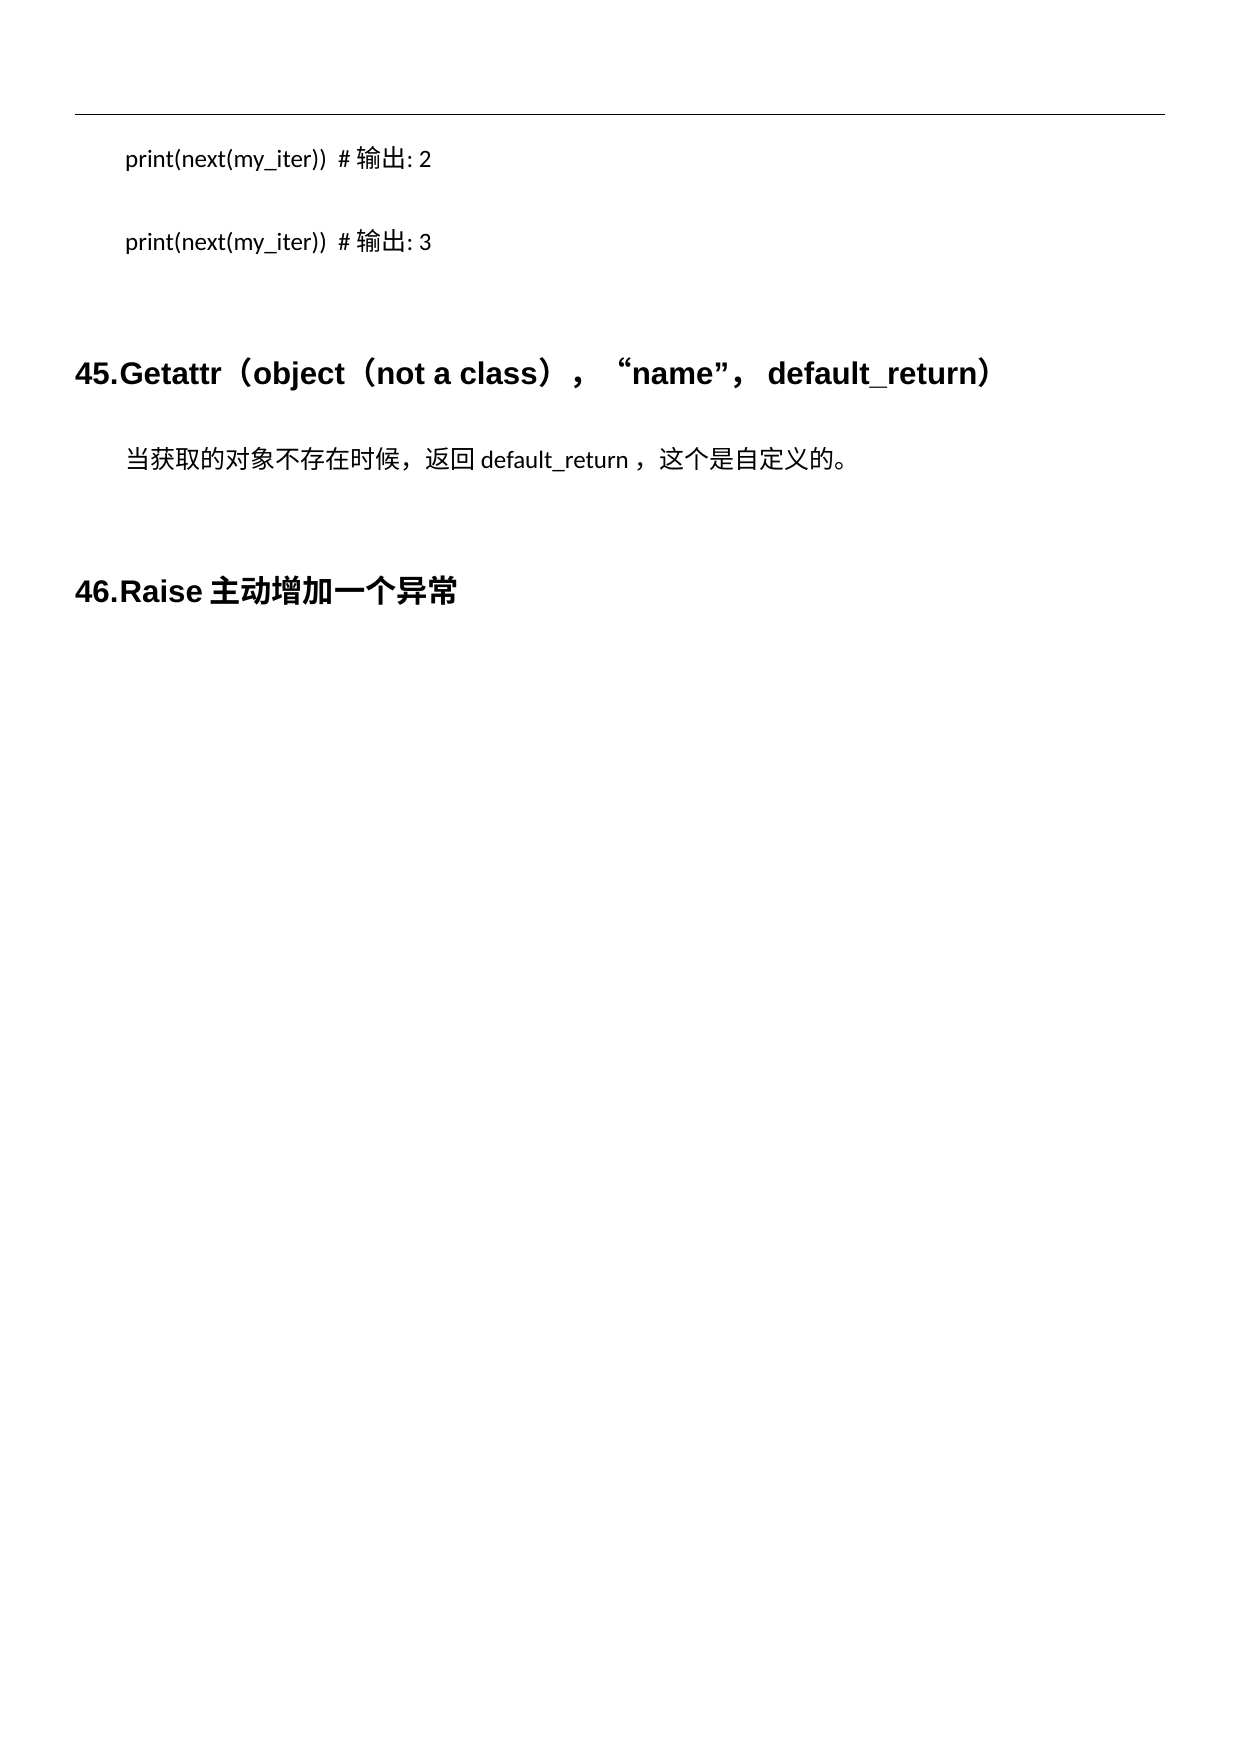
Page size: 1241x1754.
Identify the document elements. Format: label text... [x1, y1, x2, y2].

text print(next(my_iter)) # 输出: 2 [75, 124, 1165, 189]
text print(next(my_iter)) # 输出: 3 [75, 207, 1165, 272]
subtitle Raise主动增加一个异常 [75, 556, 1165, 621]
subtitle Getattr（object（not a class），“name”， default_return） [75, 338, 1165, 403]
text 当获取的对象不存在时候，返回 default_return ，这个是自定义的。 [75, 426, 1165, 491]
